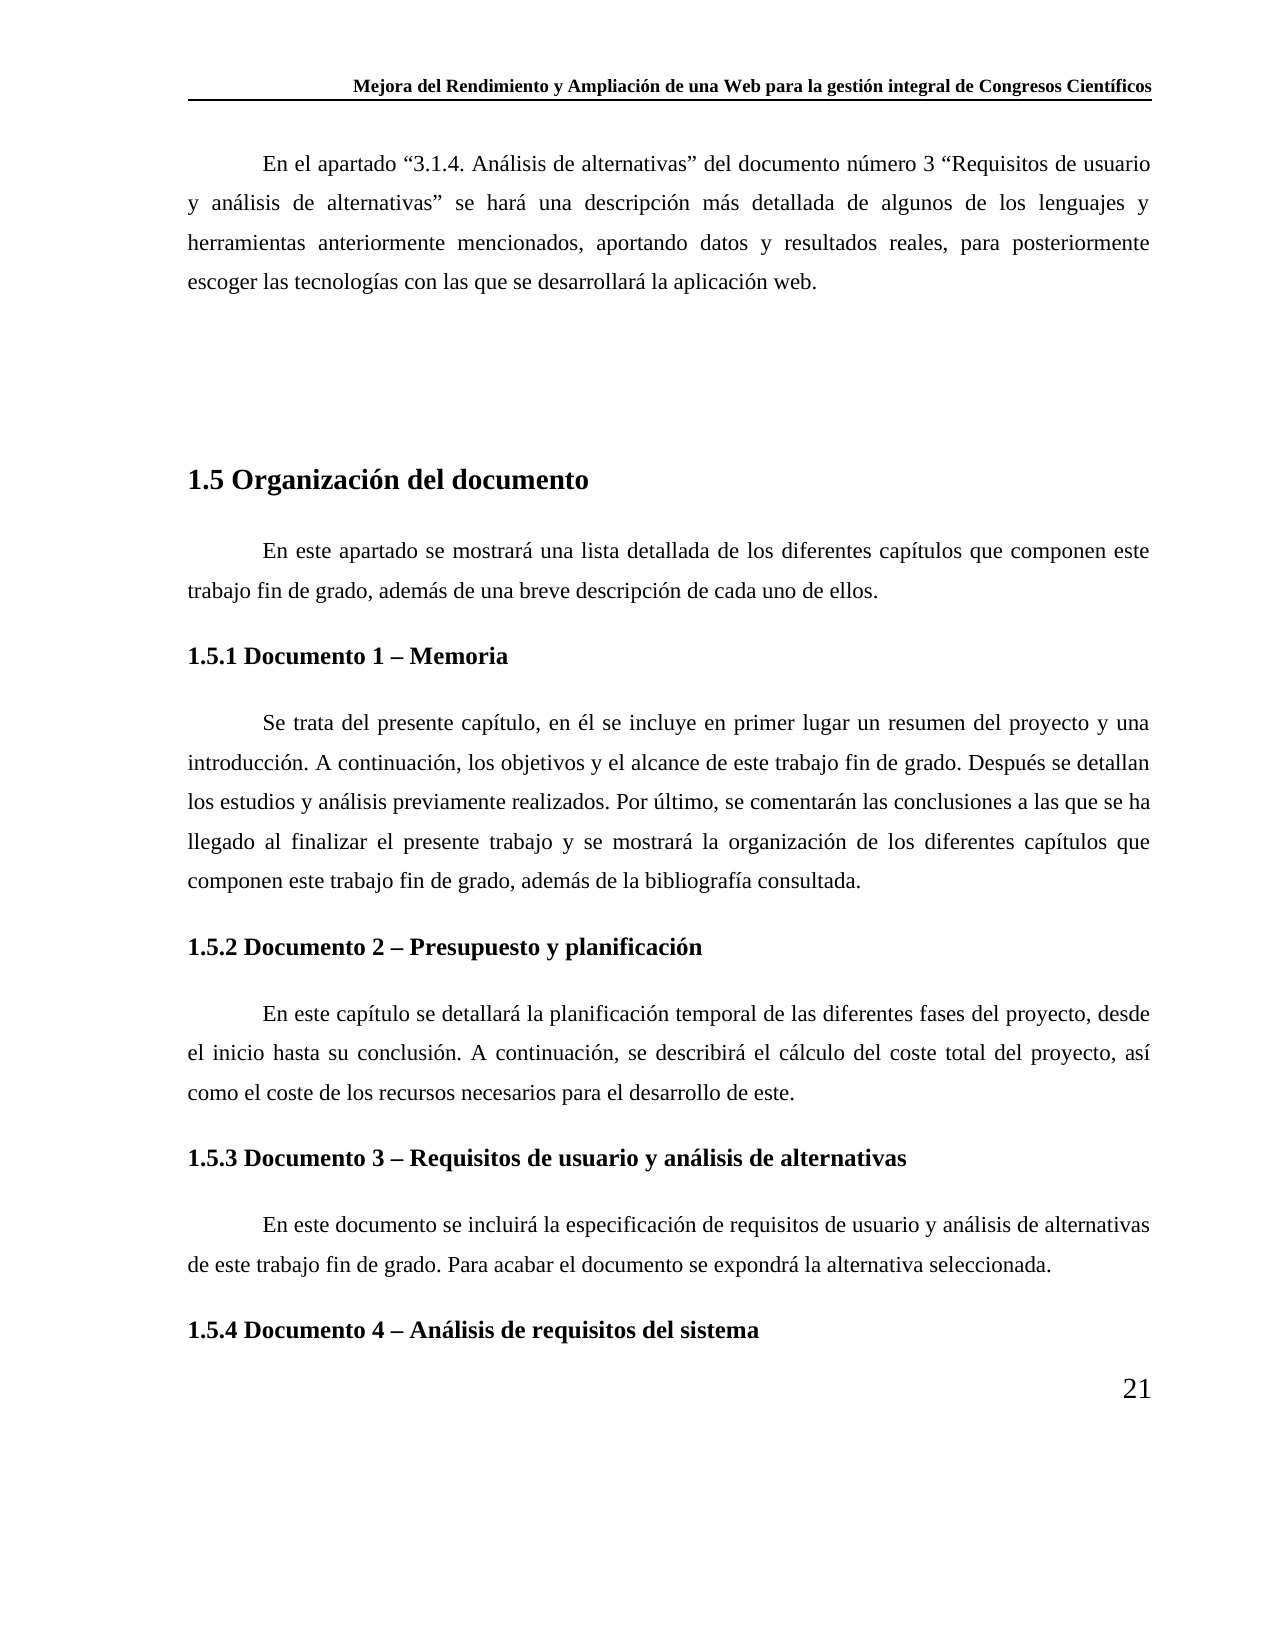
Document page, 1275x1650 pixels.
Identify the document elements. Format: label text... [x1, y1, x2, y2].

text En este apartado se mostrará una lista detallada de los diferentes capítulos que componen este trabajo fin de grado, además de una breve descripción de cada uno de ellos. [187, 537, 1152, 603]
text 1.5.1 Documento 1 – Memoria [187, 641, 1152, 670]
text En este capítulo se detallará la planificación temporal de las diferentes fases del proyecto, desde el inicio hasta su conclusión. A continuación, se describirá el cálculo del coste total del proyecto, así como el coste de los recursos necesarios para el desarrollo de este. [187, 1000, 1152, 1105]
text 1.5.2 Documento 2 – Presupuesto y planificación [187, 932, 1152, 960]
title 1.5 Organización del documento [187, 462, 1152, 495]
text 1.5.4 Documento 4 – Análisis de requisitos del sistema [187, 1315, 1152, 1344]
text En este documento se incluirá la especificación de requisitos de usuario y análisis de alternativas de este trabajo fin de grado. Para acabar el documento se expondrá la alternativa seleccionada. [187, 1211, 1152, 1277]
text En el apartado “3.1.4. Análisis de alternativas” del documento número 3 “Requisitos de usuario y análisis de alternativas” se hará una descripción más detallada de algunos de los lenguajes y herramientas anteriormente mencionados, aportando datos y resultados reales, para posteriormente escoger las tecnologías con las que se desarrollará la aplicación web. [187, 150, 1152, 295]
text Se trata del presente capítulo, en él se incluye en primer lugar un resumen del proyecto y una introducción. A continuación, los objetivos y el alcance de este trabajo fin de grado. Después se detallan los estudios y análisis previamente realizados. Por último, se comentarán las conclusiones a las que se ha llegado al finalizar el presente trabajo y se mostrará la organización de los diferentes capítulos que componen este trabajo fin de grado, además de la bibliografía consultada. [187, 709, 1152, 893]
text 1.5.3 Documento 3 – Requisitos de usuario y análisis de alternativas [187, 1143, 1152, 1172]
